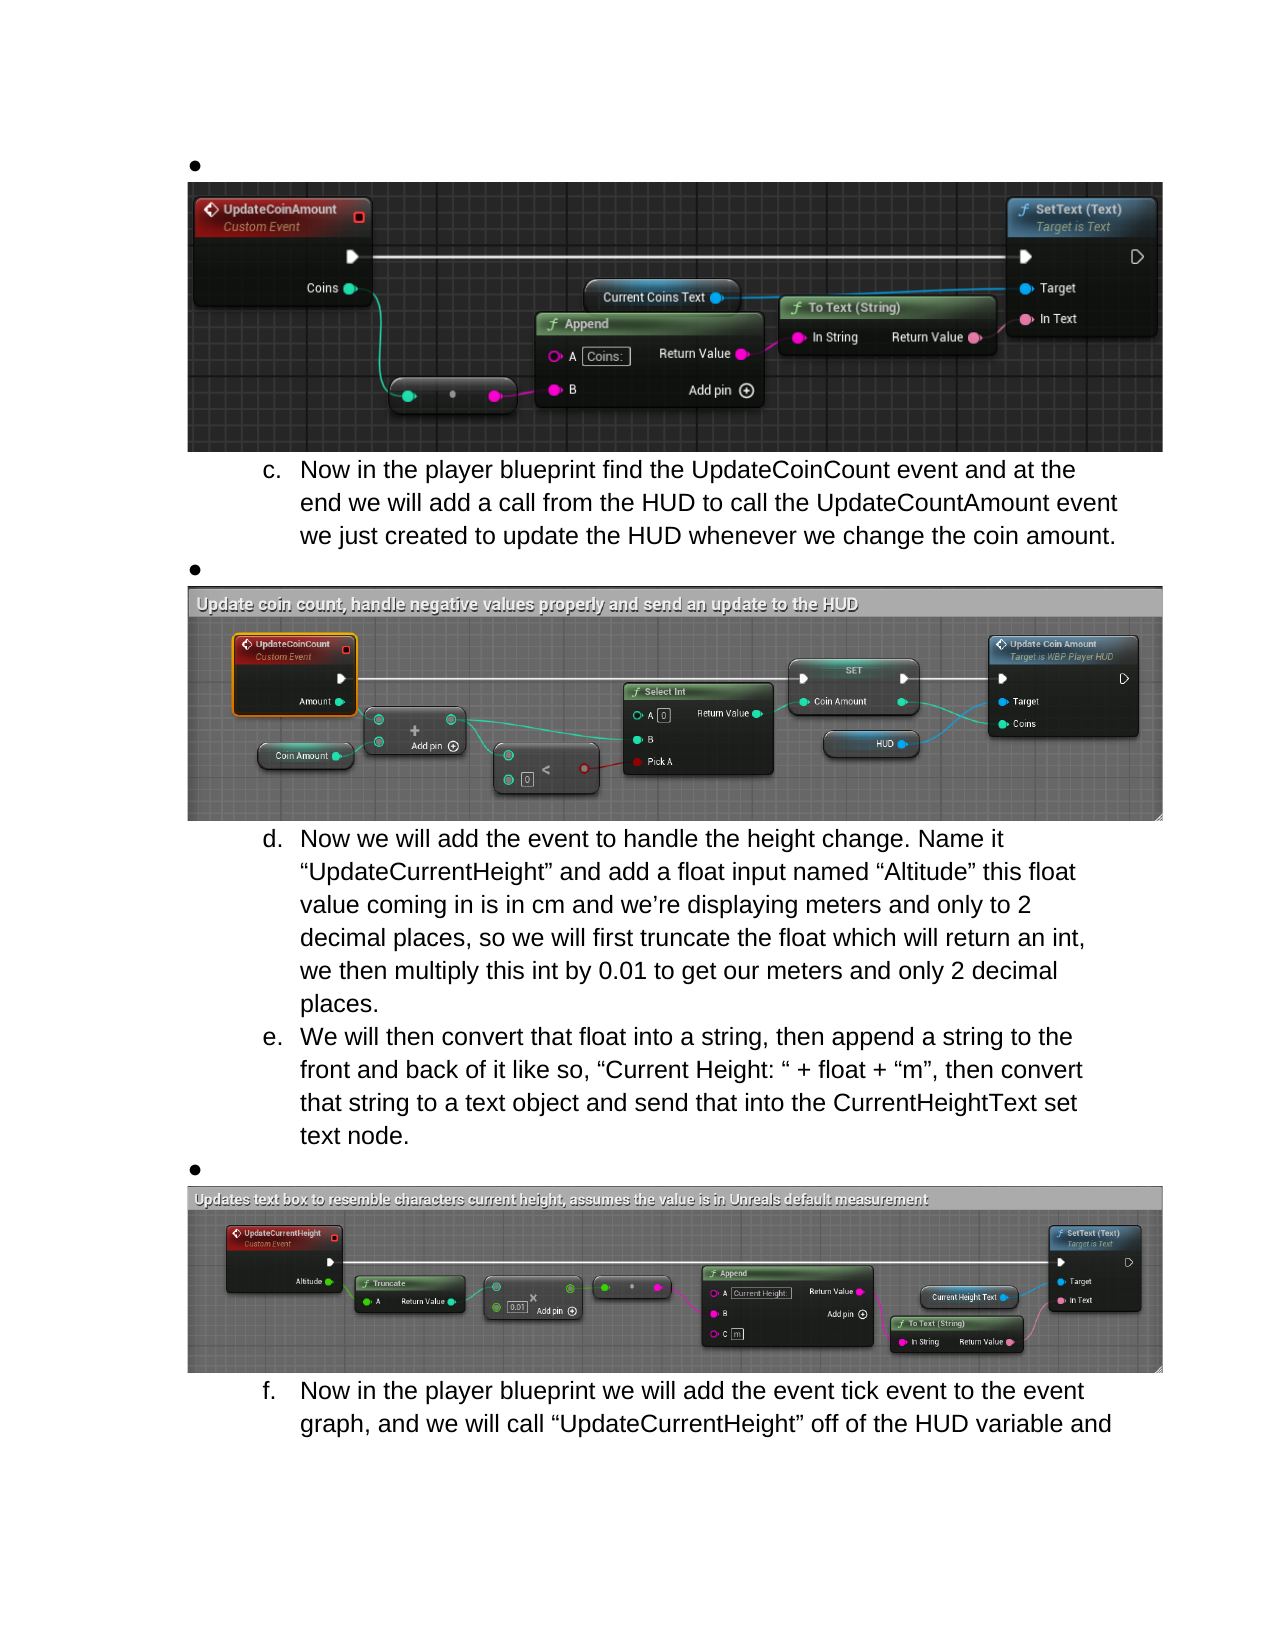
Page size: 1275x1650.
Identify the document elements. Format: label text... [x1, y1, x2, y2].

picture [187, 586, 1163, 821]
list Now in the player blueprint find the UpdateCoinCount event and at the end we will add a call from the HUD to call the UpdateCountAmount event we just created to update the HUD whenever we change the coin amount. [262, 455, 1125, 550]
list Now we will add the event to handle the height change. Name it “UpdateCurrentHeight” and add a float input named “Altitude” this float value coming in is in cm and we’re displaying meters and only to 2 decimal places, so we will first truncate the float which will return an int, we then multiply this int by 0.01 to get our meters and only 2 decimal places. [262, 824, 1125, 1018]
picture [187, 1186, 1163, 1373]
list We will then convert that float into a string, then append a string to the front and back of it like so, “Current Height: “ + float + “m”, then convert that string to a text object and send that into the CurrentHeightText set text node. [262, 1022, 1125, 1150]
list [262, 1376, 1125, 1438]
picture [187, 182, 1163, 452]
